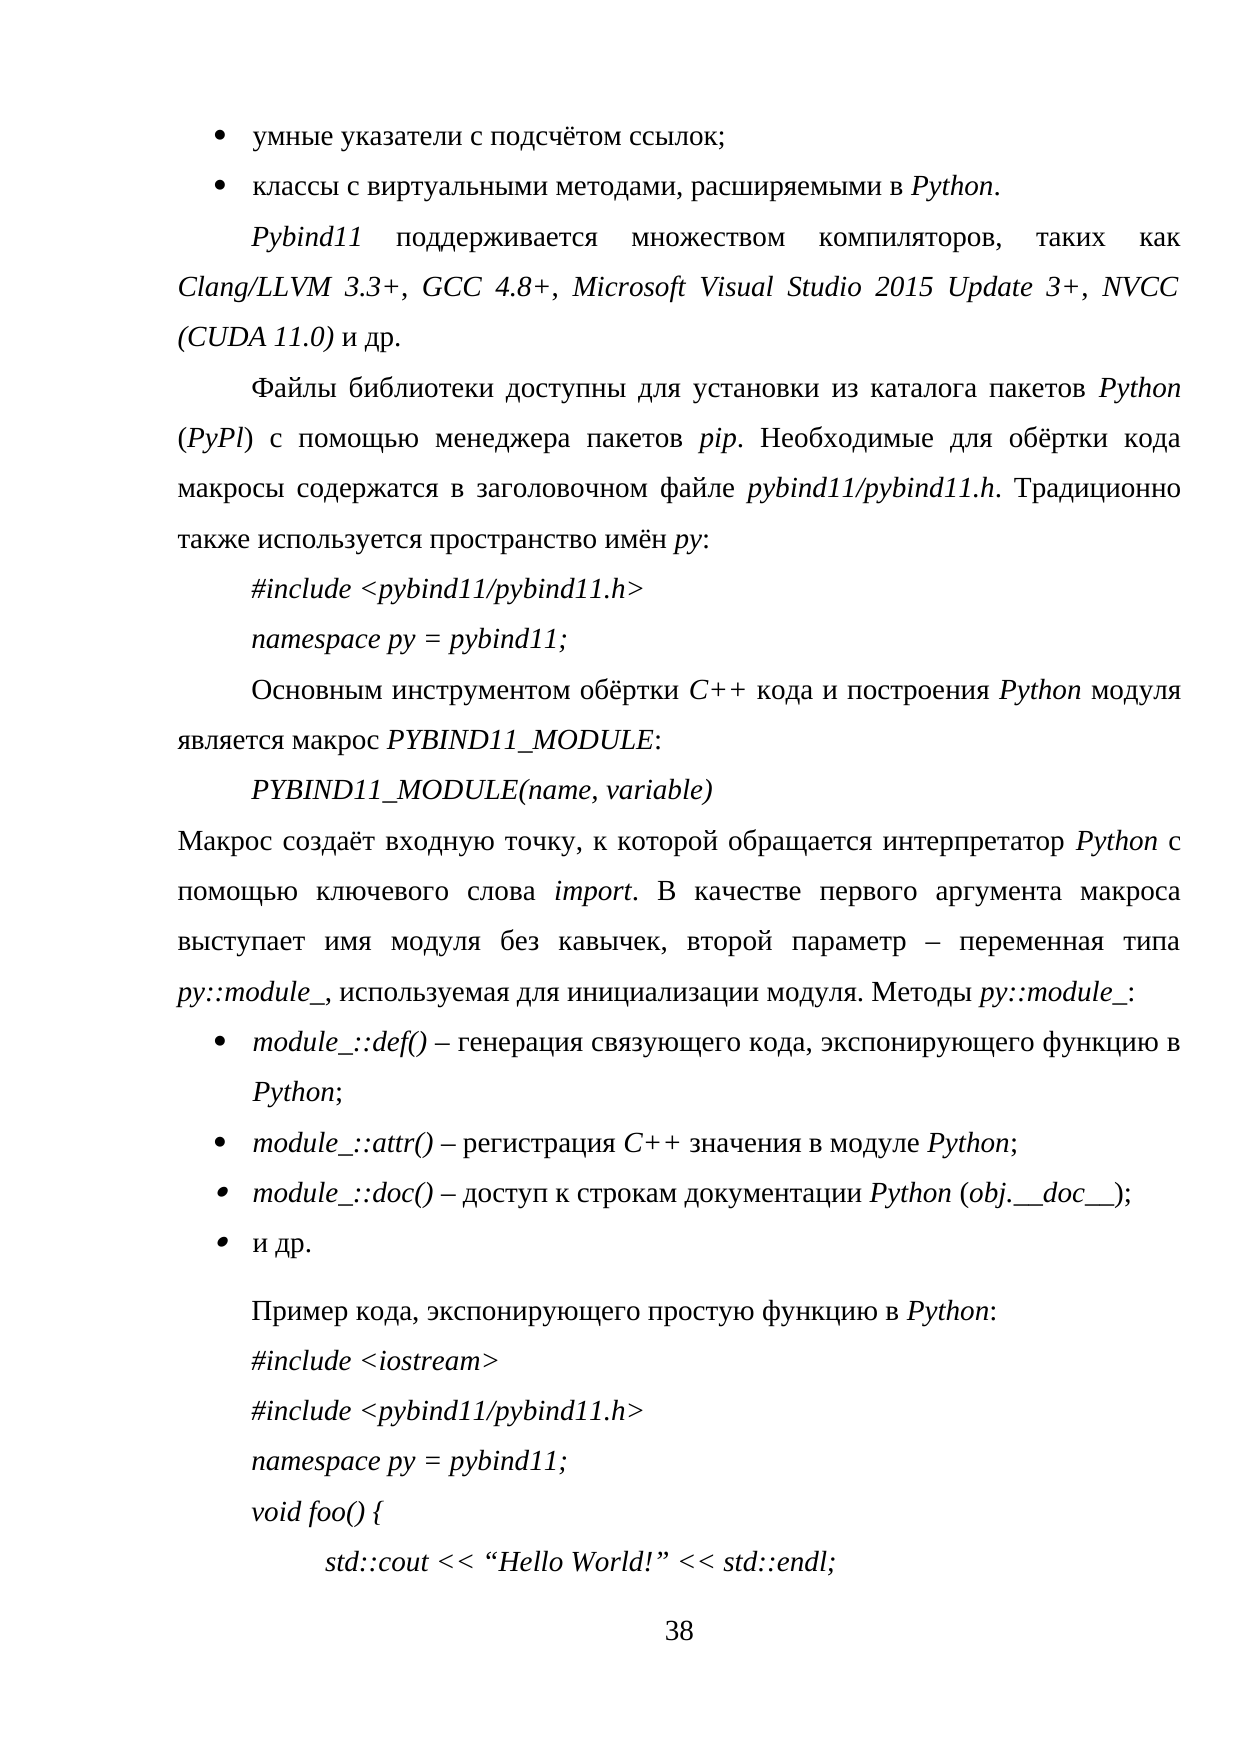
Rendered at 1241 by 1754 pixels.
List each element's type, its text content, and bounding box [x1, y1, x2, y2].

text std::cout << “Hello World!” << std::endl; [177, 1544, 1181, 1578]
list и др. [215, 1226, 1181, 1259]
text Пример кода, экспонирующего простую функцию в Python: [177, 1293, 1181, 1326]
text Pybind11 поддерживается множеством компиляторов, таких как Clang/LLVM 3.3+, GCC 4.8+, Microsoft Visual Studio 2015 Update 3+, NVCC (CUDA 11.0) и др. [177, 219, 1181, 353]
list умные указатели с подсчётом ссылок; [215, 118, 1181, 152]
text Макрос создаёт входную точку, к которой обращается интерпретатор Python с помощью ключевого слова import. В качестве первого аргумента макроса выступает имя модуля без кавычек, второй параметр – переменная типа py::module_, используемая для инициализации модуля. Методы py::module_: [177, 823, 1181, 1007]
list module_::attr() – регистрация C++ значения в модуле Python; [215, 1125, 1181, 1158]
text #include <pybind11/pybind11.h> [177, 571, 1181, 605]
list module_::def() – генерация связующего кода, экспонирующего функцию в Python; [215, 1024, 1181, 1108]
text PYBIND11_MODULE(name, variable) [177, 772, 1181, 806]
text #include <iostream> [177, 1343, 1181, 1376]
text Файлы библиотеки доступны для установки из каталога пакетов Python (PyPl) с помощью менеджера пакетов pip. Необходимые для обёртки кода макросы содержатся в заголовочном файле pybind11/pybind11.h. Традиционно также используется пространство имён py: [177, 370, 1181, 554]
text void foo() { [177, 1494, 1181, 1527]
text #include <pybind11/pybind11.h> [177, 1393, 1181, 1427]
text Основным инструментом обёртки C++ кода и построения Python модуля является макрос PYBIND11_MODULE: [177, 672, 1181, 756]
list классы с виртуальными методами, расширяемыми в Python. [215, 168, 1181, 202]
list module_::doc() – доступ к строкам документации Python (obj.__doc__); [215, 1175, 1181, 1209]
text namespace py = pybind11; [177, 1443, 1181, 1477]
text namespace py = pybind11; [177, 621, 1181, 655]
